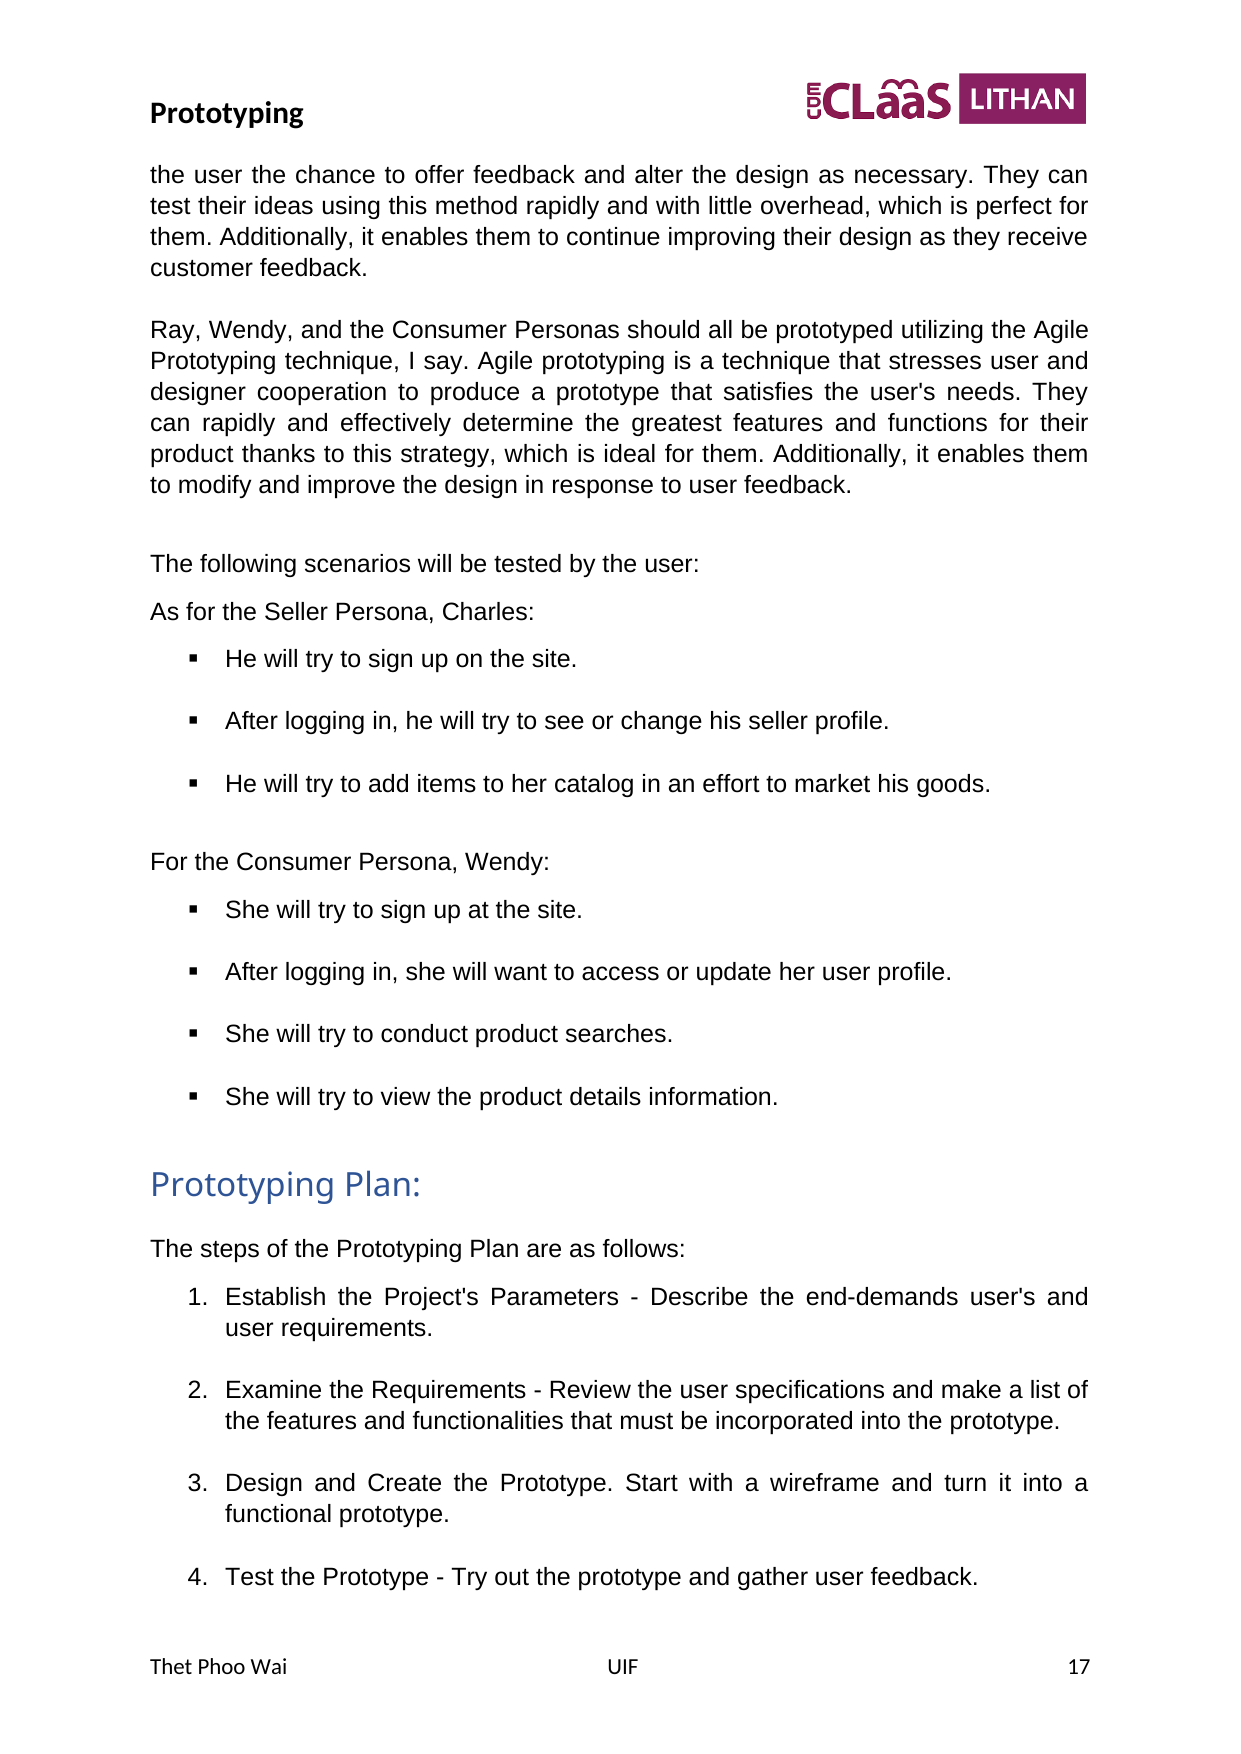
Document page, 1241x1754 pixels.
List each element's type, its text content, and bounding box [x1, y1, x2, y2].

list After logging in, he will try to see or change his seller profile. [187, 706, 1090, 735]
text For the Consumer Persona, Wendy: [150, 847, 1090, 876]
list Test the Prototype - Try out the prototype and gather user feedback. [187, 1562, 1090, 1590]
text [150, 159, 1090, 281]
list After logging in, she will want to access or update her user profile. [187, 957, 1090, 986]
text The following scenarios will be tested by the user: [150, 549, 1090, 577]
picture [798, 73, 1086, 124]
text As for the Seller Persona, Charles: [150, 596, 1090, 625]
list She will try to sign up at the site. [187, 895, 1090, 924]
list She will try to view the product details information. [187, 1082, 1090, 1111]
list He will try to sign up on the site. [187, 644, 1090, 673]
list Establish the Project's Parameters - Describe the end-demands user's and user requirements. [187, 1282, 1090, 1342]
subtitle Prototyping Plan: [150, 1161, 1090, 1206]
list He will try to add items to her catalog in an effort to market his goods. [187, 768, 1090, 797]
text The steps of the Prototyping Plan are as follows: [150, 1234, 1090, 1263]
list She will try to conduct product searches. [187, 1019, 1090, 1048]
list Examine the Requirements - Review the user specifications and make a list of the features and functionalities that must be incorporated into the prototype. [187, 1375, 1090, 1435]
text Ray, Wendy, and the Consumer Personas should all be prototyped utilizing the Agile Prototyping technique, I say. Agile prototyping is a technique that stresses user and designer cooperation to produce a prototype that satisfies the user's needs. They can rapidly and effectively determine the greatest features and functions for their product thanks to this strategy, which is ideal for them. Additionally, it enables them to modify and improve the design in response to user feedback. [150, 315, 1090, 499]
list Design and Create the Prototype. Start with a wireframe and turn it into a functional prototype. [187, 1468, 1090, 1528]
